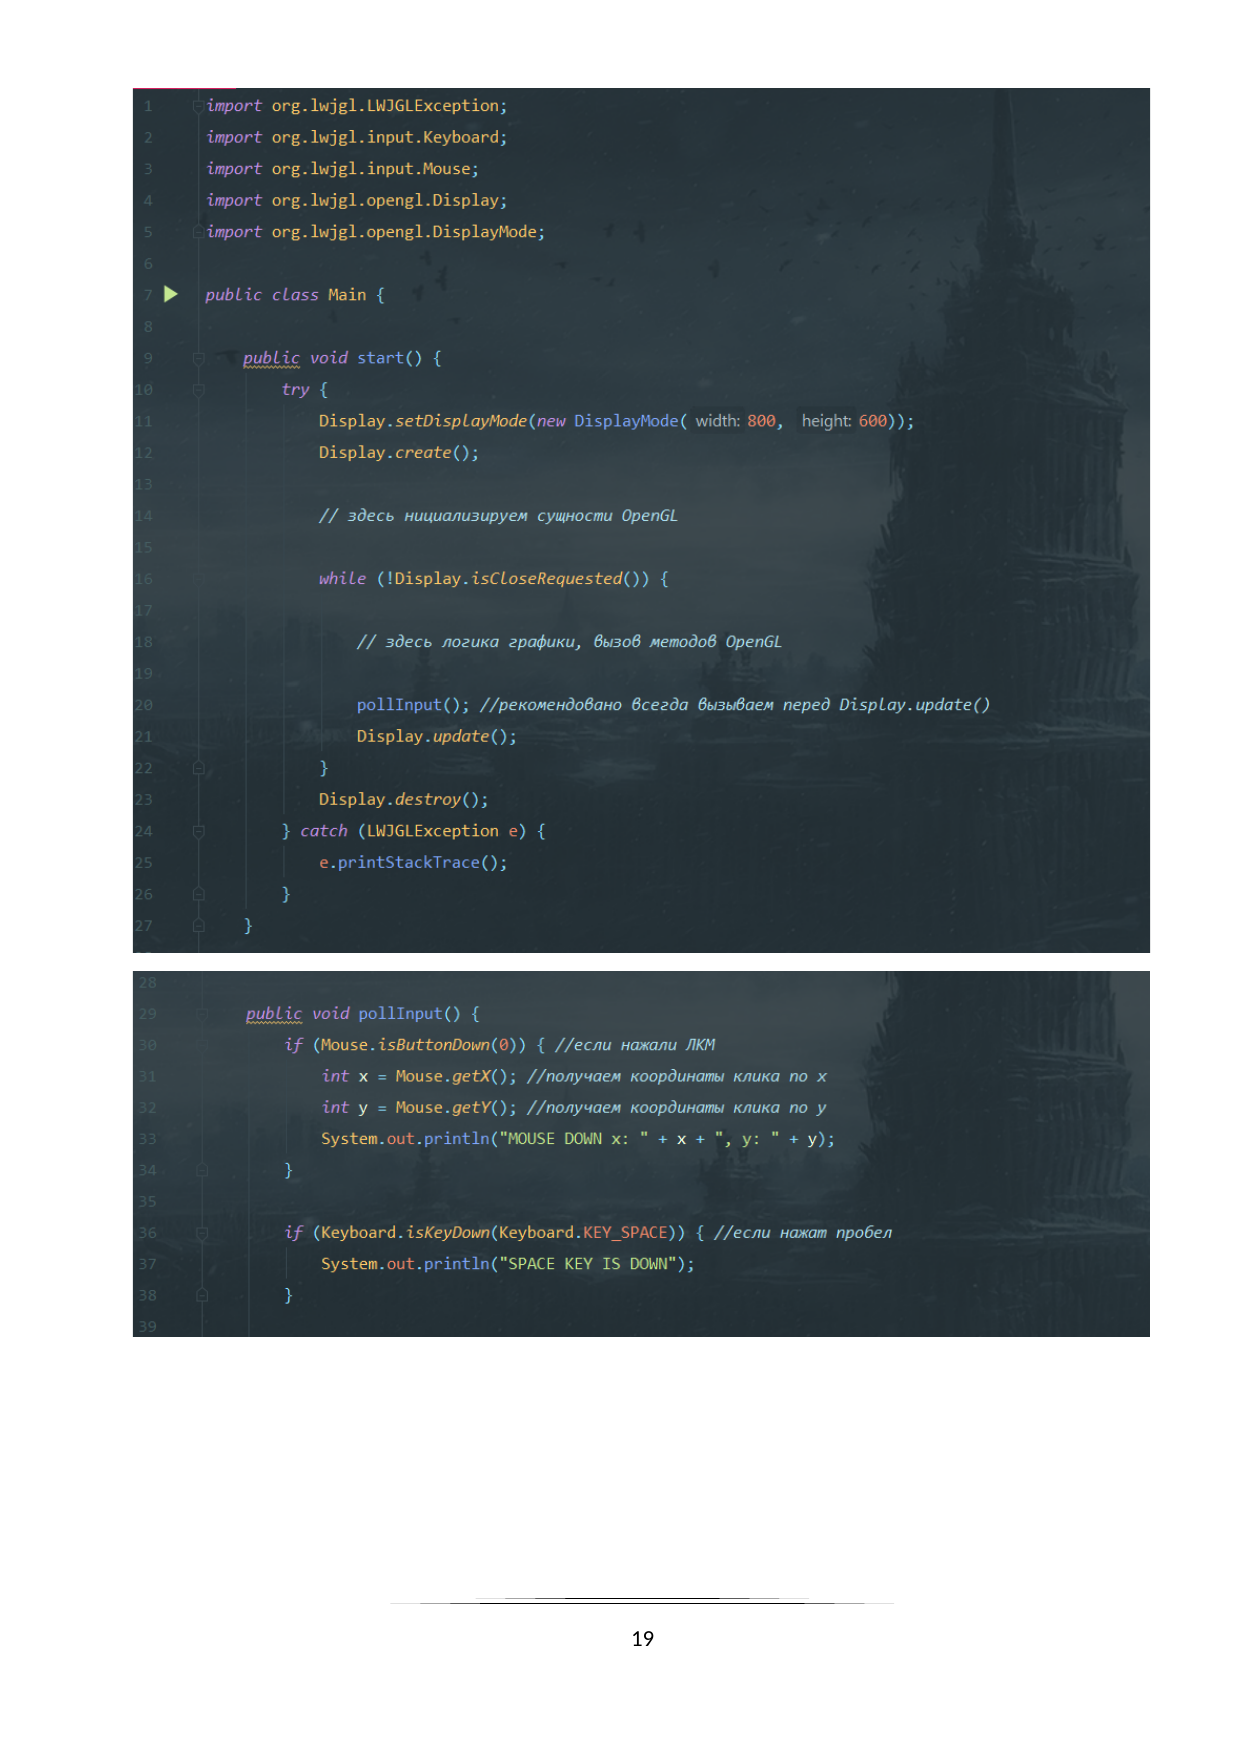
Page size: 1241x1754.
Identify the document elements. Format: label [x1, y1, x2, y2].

picture [132, 971, 1150, 1337]
picture [132, 88, 1151, 953]
